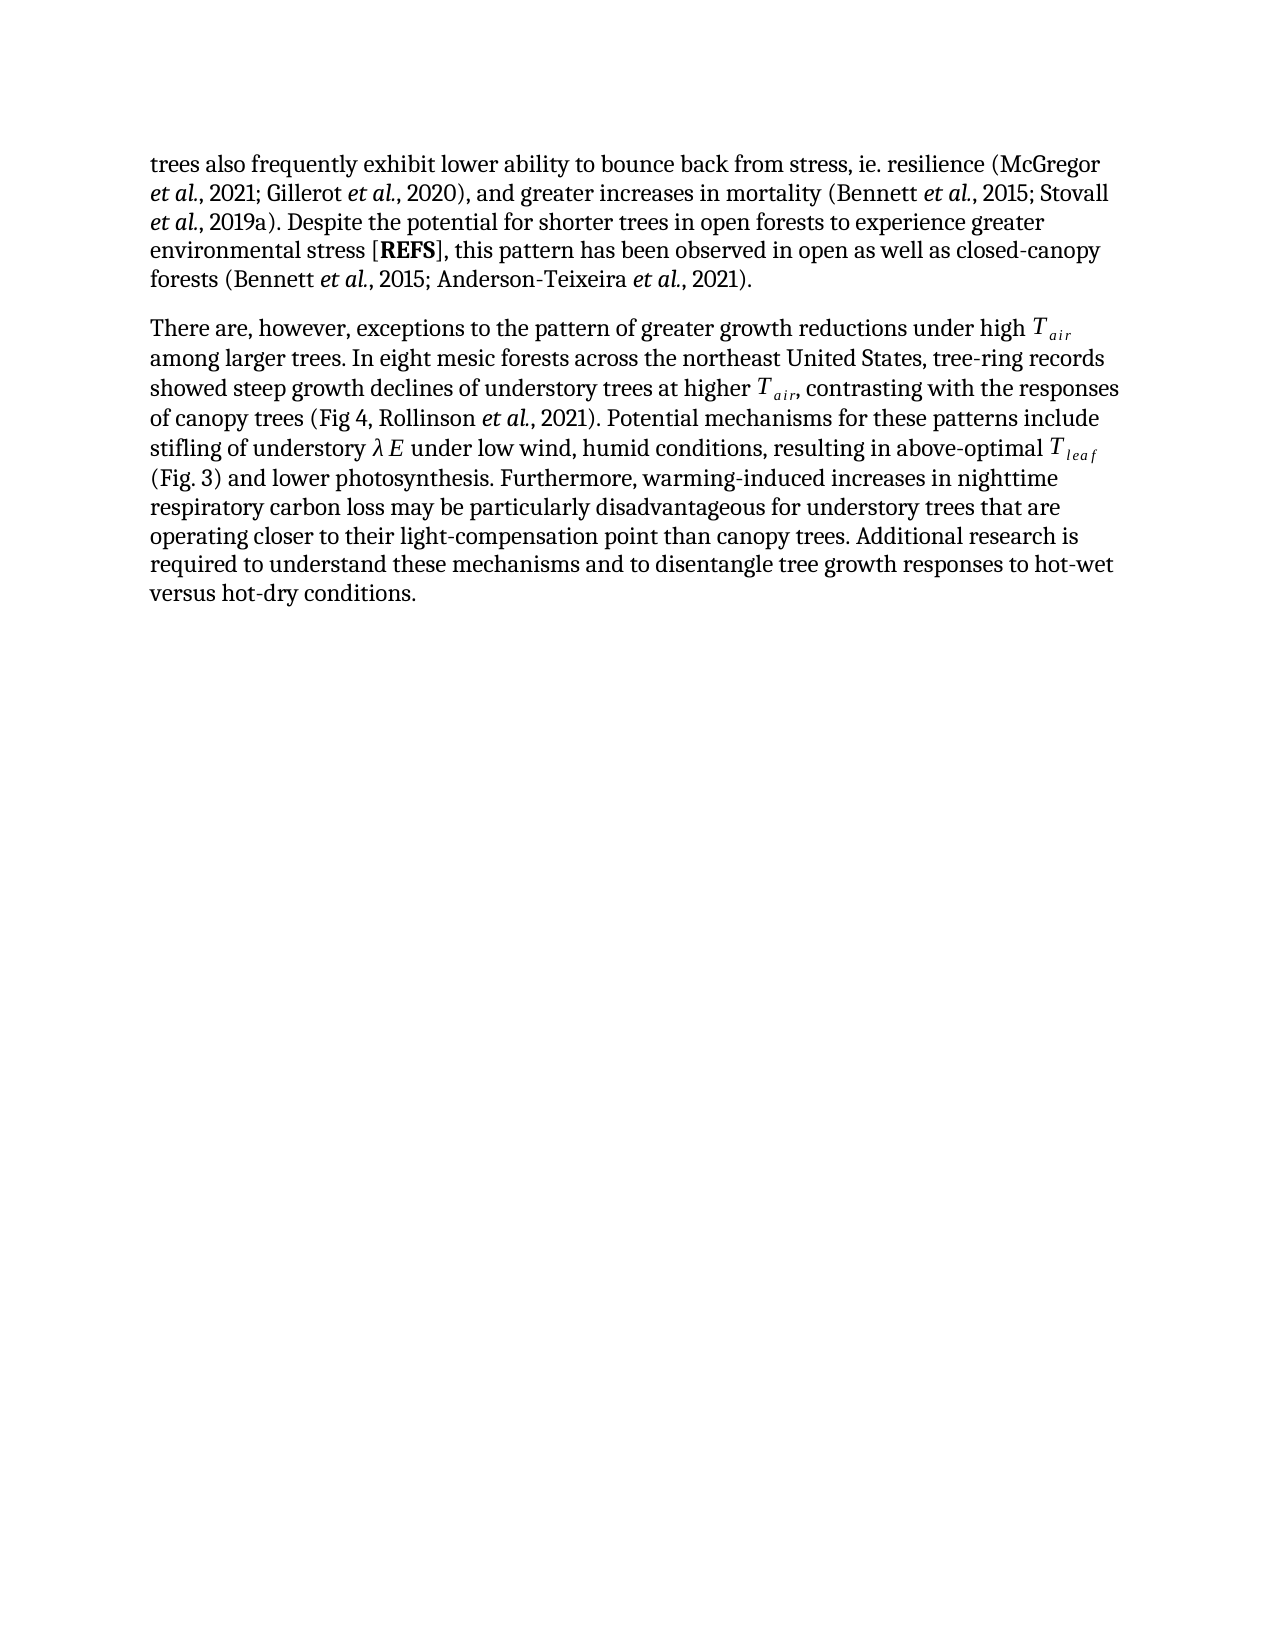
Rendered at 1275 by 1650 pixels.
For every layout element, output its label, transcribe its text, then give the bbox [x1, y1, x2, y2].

text There are, however, exceptions to the pattern of greater growth reductions under high among larger trees. In eight mesic forests across the northeast United States, tree-ring records showed steep growth declines of understory trees at higher , contrasting with the responses of canopy trees (Fig 4, Rollinson et al., 2021). Potential mechanisms for these patterns include stifling of understory under low wind, humid conditions, resulting in above-optimal (Fig. 3) and lower photosynthesis. Furthermore, warming-induced increases in nighttime respiratory carbon loss may be particularly disadvantageous for understory trees that are operating closer to their light-compensation point than canopy trees. Additional research is required to understand these mechanisms and to disentangle tree growth responses to hot-wet versus hot-dry conditions. [150, 312, 1125, 608]
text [150, 150, 1125, 294]
